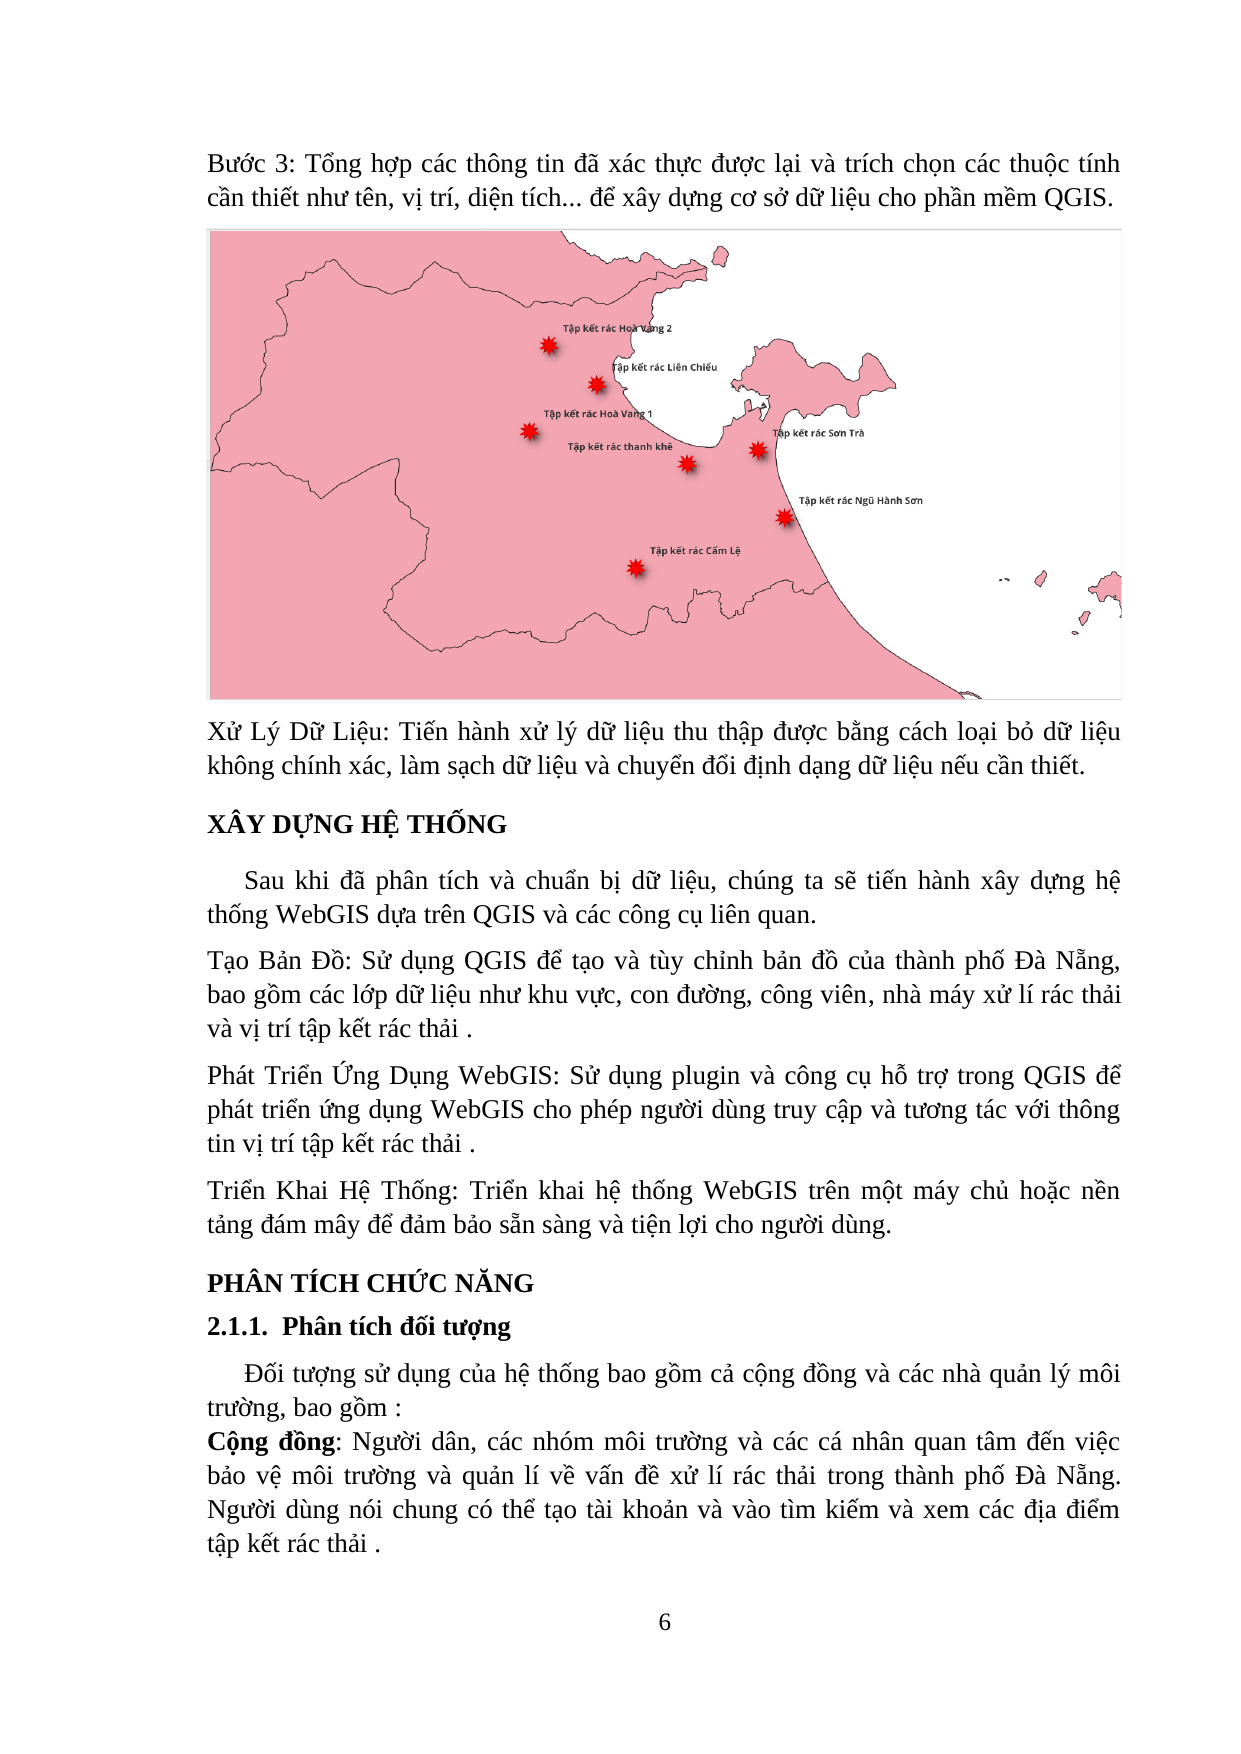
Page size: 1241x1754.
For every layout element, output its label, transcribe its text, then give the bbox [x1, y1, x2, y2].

subtitle PHÂN TÍCH CHỨC NĂNG [207, 1267, 1122, 1298]
subtitle Phân tích đối tượng [207, 1311, 1122, 1342]
picture [206, 228, 1122, 700]
text Sau khi đã phân tích và chuẩn bị dữ liệu, chúng ta sẽ tiến hành xây dựng hệ thống WebGIS dựa trên QGIS và các công cụ liên quan. [207, 864, 1122, 929]
text Phát Triển Ứng Dụng WebGIS: Sử dụng plugin và công cụ hỗ trợ trong QGIS để phát triển ứng dụng WebGIS cho phép người dùng truy cập và tương tác với thông tin vị trí tập kết rác thải . [207, 1059, 1122, 1159]
text Xử Lý Dữ Liệu: Tiến hành xử lý dữ liệu thu thập được bằng cách loại bỏ dữ liệu không chính xác, làm sạch dữ liệu và chuyển đổi định dạng dữ liệu nếu cần thiết. [207, 715, 1122, 780]
subtitle XÂY DỰNG HỆ THỐNG [207, 808, 1122, 839]
text Đối tượng sử dụng của hệ thống bao gồm cả cộng đồng và các nhà quản lý môi trường, bao gồm : [207, 1357, 1122, 1422]
text Tạo Bản Đồ: Sử dụng QGIS để tạo và tùy chỉnh bản đồ của thành phố Đà Nẵng, bao gồm các lớp dữ liệu như khu vực, con đường, công viên, nhà máy xử lí rác thải và vị trí tập kết rác thải . [207, 945, 1122, 1044]
text Cộng đồng: Người dân, các nhóm môi trường và các cá nhân quan tâm đến việc bảo vệ môi trường và quản lí về vấn đề xử lí rác thải trong thành phố Đà Nẵng. Người dùng nói chung có thể tạo tài khoản và vào tìm kiếm và xem các địa điểm tập kết rác thải . [207, 1426, 1122, 1559]
text Bước 3: Tổng hợp các thông tin đã xác thực được lại và trích chọn các thuộc tính cần thiết như tên, vị trí, diện tích... để xây dựng cơ sở dữ liệu cho phần mềm QGIS. [207, 148, 1122, 213]
text Triển Khai Hệ Thống: Triển khai hệ thống WebGIS trên một máy chủ hoặc nền tảng đám mây để đảm bảo sẵn sàng và tiện lợi cho người dùng. [207, 1174, 1122, 1239]
